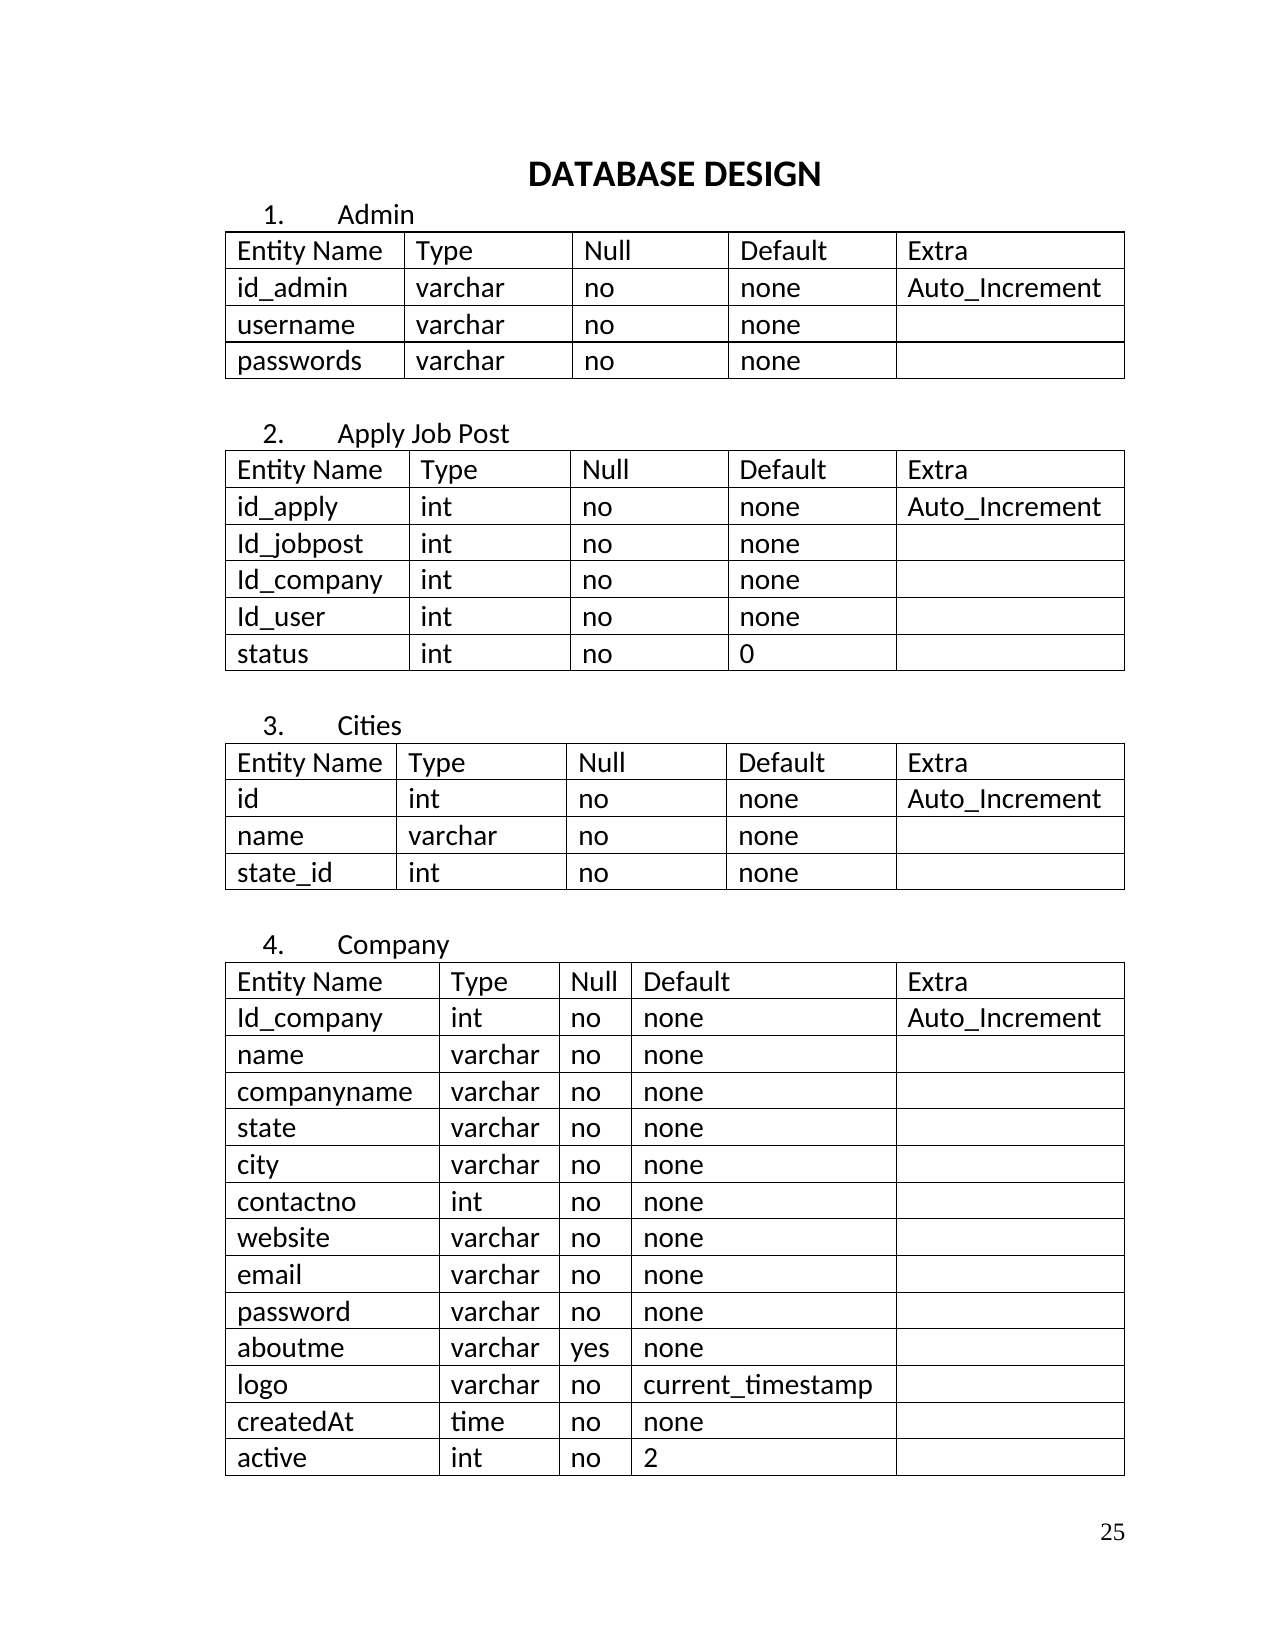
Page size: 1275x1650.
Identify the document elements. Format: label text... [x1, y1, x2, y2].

table_cell [897, 1403, 1124, 1438]
table_cell varchar [440, 1109, 559, 1145]
table_cell [897, 343, 1124, 378]
table_cell [897, 598, 1124, 634]
table_cell city [226, 1146, 439, 1182]
table_cell none [727, 854, 896, 889]
table_cell varchar [440, 1256, 559, 1292]
table_cell status [226, 635, 409, 670]
table_cell no [571, 525, 728, 560]
table_cell no [571, 561, 728, 597]
table_header Extra [897, 963, 1124, 998]
table_cell none [729, 561, 896, 597]
table_cell none [632, 1109, 896, 1145]
table_cell int [440, 1183, 559, 1218]
table_header Type [410, 451, 570, 487]
table_cell 0 [729, 635, 896, 670]
table_cell aboutme [226, 1329, 439, 1365]
table_header Type [397, 744, 566, 779]
table_cell [897, 1146, 1124, 1182]
table_cell yes [560, 1329, 631, 1365]
table_cell int [410, 525, 570, 560]
table_cell Auto_Increment [897, 780, 1124, 816]
table_cell contactno [226, 1183, 439, 1218]
table_cell int [440, 1439, 559, 1475]
table_cell varchar [440, 1219, 559, 1255]
table_cell varchar [405, 306, 572, 341]
table_cell no [571, 598, 728, 634]
table_cell none [729, 306, 896, 341]
list Apply Job Post [262, 415, 1125, 450]
table_cell int [397, 854, 566, 889]
table_header Entity Name [226, 451, 409, 487]
table_cell no [567, 854, 726, 889]
table_cell password [226, 1293, 439, 1328]
table_cell no [560, 1183, 631, 1218]
table_cell [897, 1256, 1124, 1292]
table_header Entity Name [226, 233, 404, 268]
table_cell no [567, 817, 726, 853]
table_cell name [226, 1036, 439, 1072]
table_cell varchar [405, 343, 572, 378]
table_cell no [560, 1403, 631, 1438]
table_cell none [729, 488, 896, 524]
list Company [262, 926, 1125, 962]
table_cell Id_user [226, 598, 409, 634]
table_cell [897, 561, 1124, 597]
table_cell int [410, 561, 570, 597]
table_cell varchar [405, 269, 572, 305]
list Admin [262, 196, 1125, 231]
table_cell passwords [226, 343, 404, 378]
table_header Type [440, 963, 559, 998]
table_cell Auto_Increment [897, 488, 1124, 524]
table_cell [897, 1219, 1124, 1255]
table_cell no [573, 269, 728, 305]
table_cell createdAt [226, 1403, 439, 1438]
table_cell Auto_Increment [897, 999, 1124, 1035]
table_header Null [573, 233, 728, 268]
table_cell no [560, 999, 631, 1035]
table_cell varchar [440, 1073, 559, 1108]
table_cell id [226, 780, 396, 816]
table_cell Id_company [226, 561, 409, 597]
table_cell none [727, 780, 896, 816]
text DATABASE DESIGN [225, 150, 1125, 196]
table_cell none [729, 269, 896, 305]
table_cell no [573, 343, 728, 378]
table_cell none [632, 1036, 896, 1072]
table_cell Id_jobpost [226, 525, 409, 560]
table_cell no [560, 1293, 631, 1328]
table_cell varchar [440, 1293, 559, 1328]
table_cell [897, 1329, 1124, 1365]
table_cell [897, 1073, 1124, 1108]
table_cell username [226, 306, 404, 341]
table_header Extra [897, 451, 1124, 487]
table_header Type [405, 233, 572, 268]
table_cell no [571, 635, 728, 670]
table_cell none [632, 1219, 896, 1255]
table_cell no [560, 1036, 631, 1072]
table_cell 2 [632, 1439, 896, 1475]
list Cities [262, 707, 1125, 743]
table_cell active [226, 1439, 439, 1475]
table_cell email [226, 1256, 439, 1292]
table_cell int [440, 999, 559, 1035]
table_cell [897, 635, 1124, 670]
table_cell state [226, 1109, 439, 1145]
table_cell id_apply [226, 488, 409, 524]
table_cell Id_company [226, 999, 439, 1035]
table_header Extra [897, 233, 1124, 268]
table_cell none [632, 1403, 896, 1438]
table_cell companyname [226, 1073, 439, 1108]
table_cell state_id [226, 854, 396, 889]
table_header Entity Name [226, 963, 439, 998]
table_cell none [727, 817, 896, 853]
table_cell time [440, 1403, 559, 1438]
table_header Extra [897, 744, 1124, 779]
table_cell varchar [440, 1036, 559, 1072]
table_cell none [729, 343, 896, 378]
table_cell [897, 525, 1124, 560]
table_cell [897, 1439, 1124, 1475]
table_cell no [560, 1073, 631, 1108]
table_cell none [632, 1183, 896, 1218]
table_cell id_admin [226, 269, 404, 305]
table_header Null [571, 451, 728, 487]
table_header Default [632, 963, 896, 998]
table_cell [897, 306, 1124, 341]
table_cell name [226, 817, 396, 853]
table_cell int [410, 635, 570, 670]
table_cell none [632, 1146, 896, 1182]
table_header Default [729, 233, 896, 268]
table_cell [897, 1183, 1124, 1218]
table_header Entity Name [226, 744, 396, 779]
table_cell none [632, 1329, 896, 1365]
table_header Default [729, 451, 896, 487]
table_cell no [573, 306, 728, 341]
table_cell current_timestamp [632, 1366, 896, 1402]
table_cell int [410, 598, 570, 634]
table_cell no [567, 780, 726, 816]
table_cell [897, 1293, 1124, 1328]
table_cell logo [226, 1366, 439, 1402]
table_cell none [729, 525, 896, 560]
table_cell varchar [440, 1366, 559, 1402]
table_cell no [560, 1366, 631, 1402]
table_cell int [397, 780, 566, 816]
table_cell no [560, 1219, 631, 1255]
table_cell none [632, 1073, 896, 1108]
table_cell varchar [440, 1329, 559, 1365]
table_cell [897, 1109, 1124, 1145]
table_header Default [727, 744, 896, 779]
table_cell [897, 1366, 1124, 1402]
table_cell no [571, 488, 728, 524]
table_cell none [729, 598, 896, 634]
table_cell no [560, 1146, 631, 1182]
table_cell no [560, 1256, 631, 1292]
table_cell website [226, 1219, 439, 1255]
table_cell varchar [440, 1146, 559, 1182]
table_cell no [560, 1439, 631, 1475]
table_cell [897, 854, 1124, 889]
table_cell no [560, 1109, 631, 1145]
table_header Null [567, 744, 726, 779]
table_cell [897, 817, 1124, 853]
table_cell none [632, 1256, 896, 1292]
table_cell [897, 1036, 1124, 1072]
table_header Null [560, 963, 631, 998]
table_cell none [632, 999, 896, 1035]
table_cell int [410, 488, 570, 524]
table_cell Auto_Increment [897, 269, 1124, 305]
table_cell varchar [397, 817, 566, 853]
table_cell none [632, 1293, 896, 1328]
